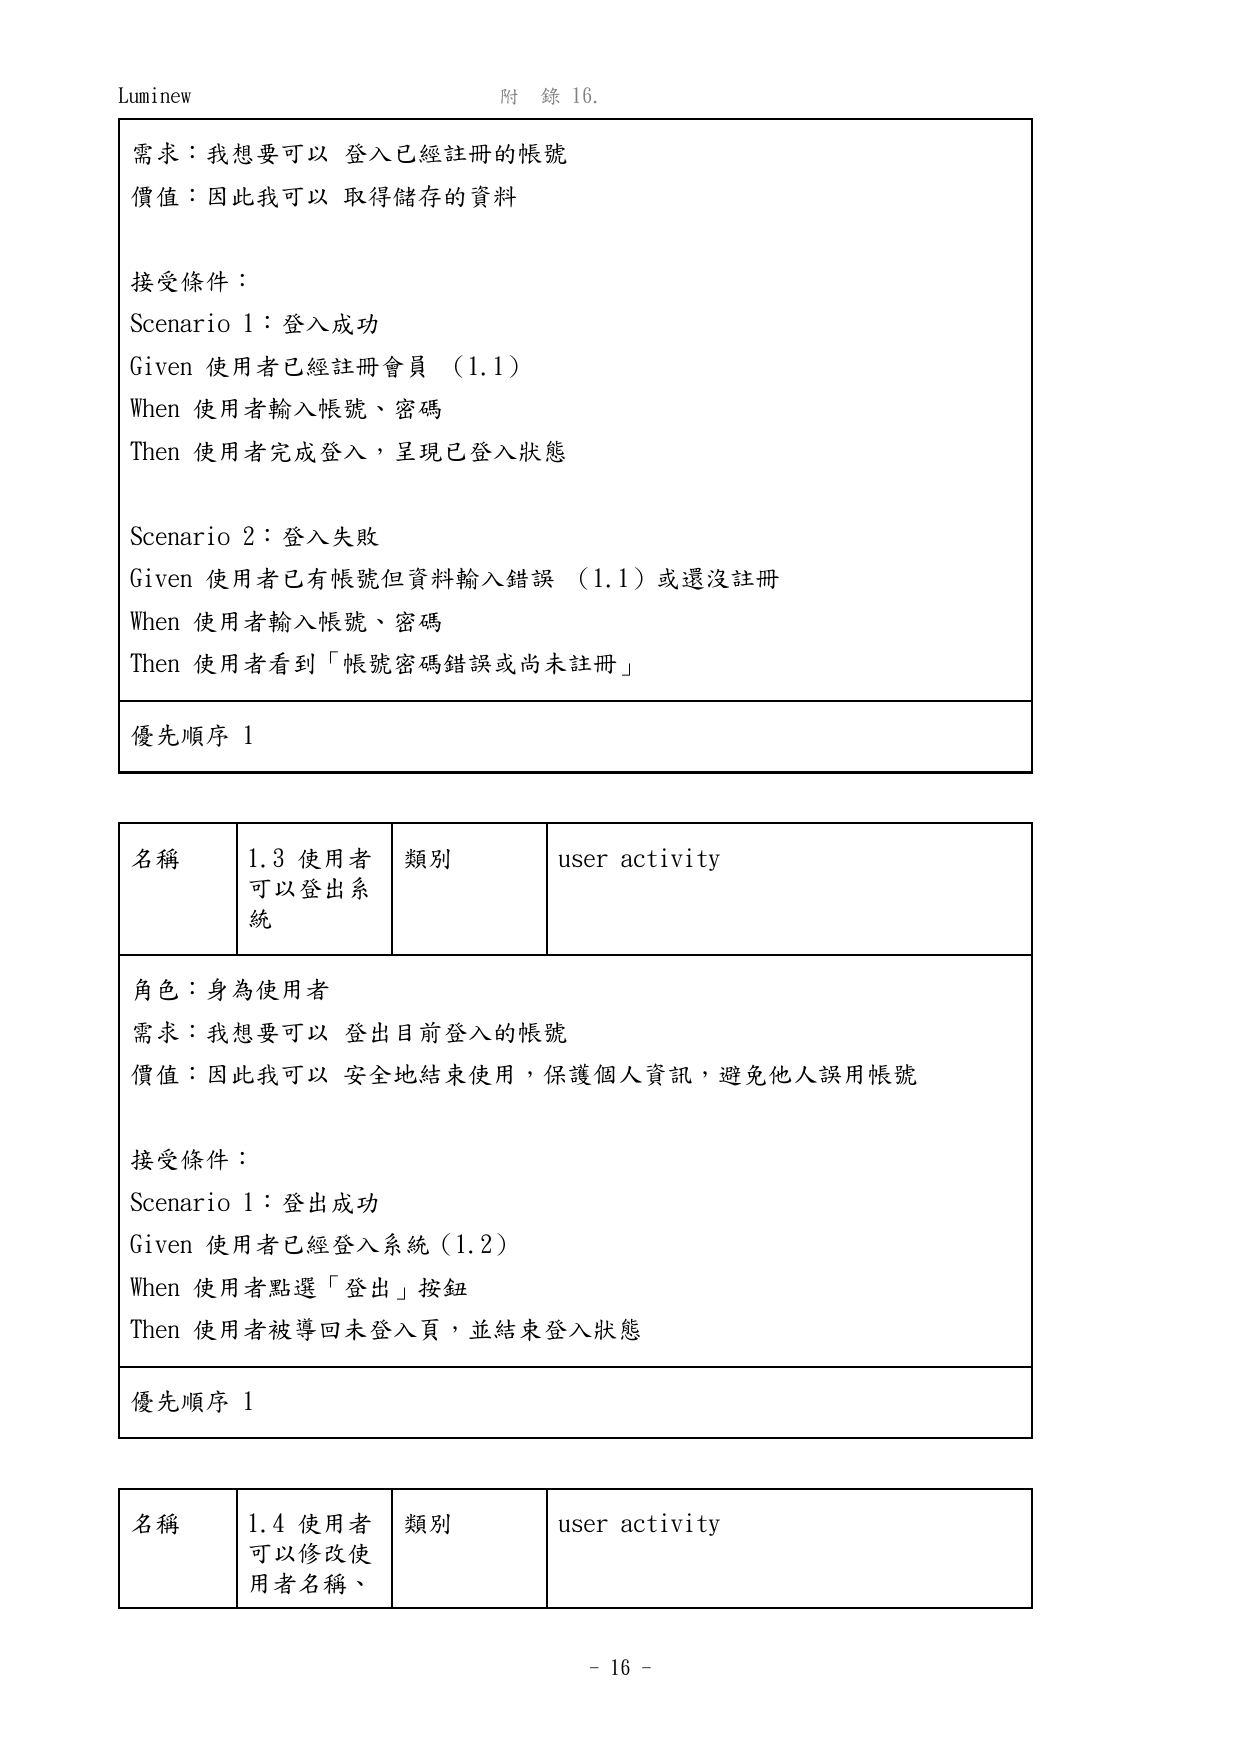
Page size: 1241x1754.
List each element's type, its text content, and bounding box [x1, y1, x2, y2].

table_header user activity [548, 1490, 1031, 1607]
table_header user activity [548, 824, 1031, 954]
table_cell 角色：身為使用者 需求：我想要可以 登出目前登入的帳號 價值：因此我可以 安全地結束使用，保護個人資訊，避免他人誤用帳號 接受條件： Scenario 1：登出成功 Given 使用者已經登入系統（1.2） When 使用者點選「登出」按鈕 Then 使用者被導回未登入頁，並結束登入狀態 [120, 956, 1031, 1366]
table_cell 優先順序 1 [120, 1368, 1031, 1437]
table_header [238, 1490, 391, 1607]
table_header 名稱 [120, 824, 236, 954]
table_header 1.3 使用者可以登出系統 [238, 824, 391, 954]
table_header 類別 [393, 1490, 546, 1607]
table_cell 優先順序 1 [120, 702, 1031, 771]
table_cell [120, 120, 1031, 700]
table_header 類別 [393, 824, 546, 954]
table_header 名稱 [120, 1490, 236, 1607]
